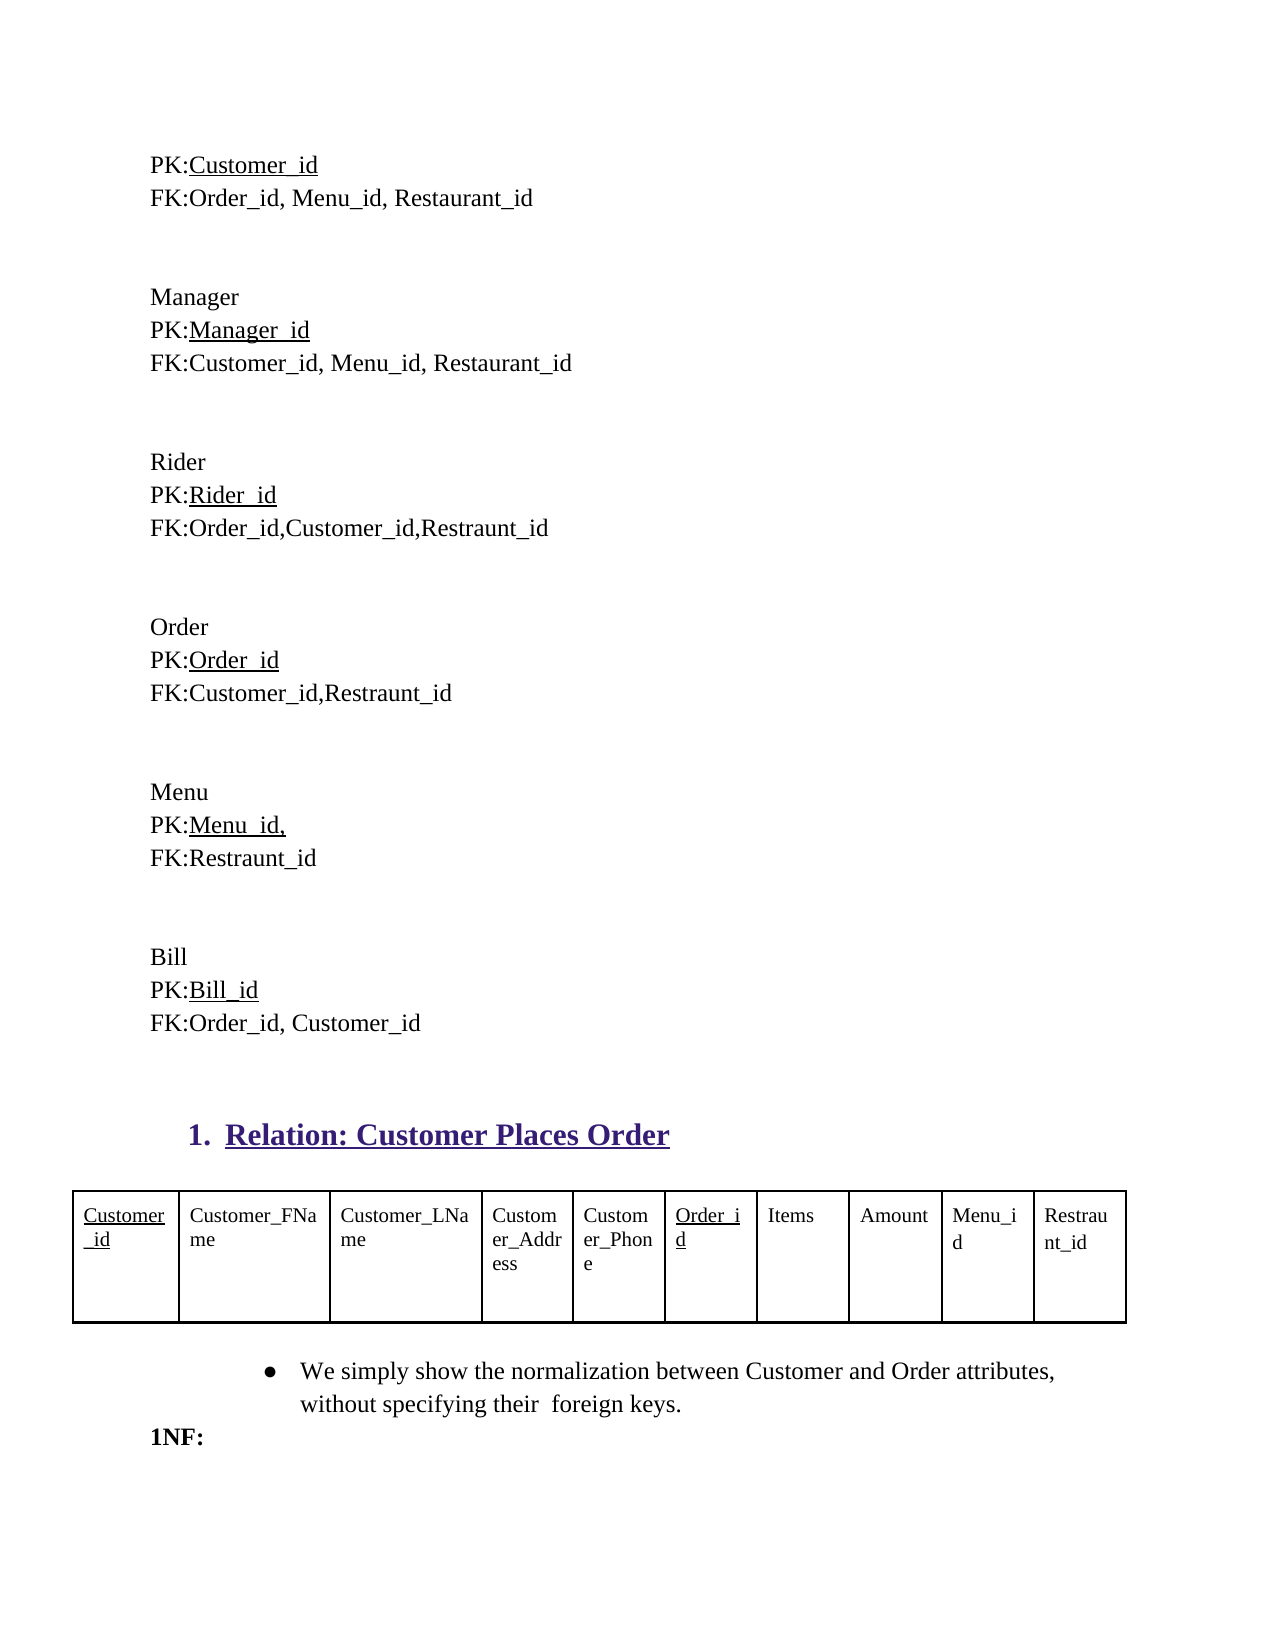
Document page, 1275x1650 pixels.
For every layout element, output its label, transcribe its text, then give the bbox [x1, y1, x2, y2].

table_header Customer_Phone [574, 1192, 664, 1321]
text Bill [150, 942, 1125, 971]
text 1NF: [150, 1422, 1125, 1451]
table_header Items [758, 1192, 848, 1321]
table_header Customer_LName [331, 1192, 481, 1321]
text FK:Restraunt_id [150, 843, 1125, 872]
table_header Customer_Address [483, 1192, 572, 1321]
text FK:Customer_id, Menu_id, Restaurant_id [150, 348, 1125, 377]
text Manager [150, 282, 1125, 311]
text Rider [150, 447, 1125, 476]
text FK:Order_id,Customer_id,Restraunt_id [150, 513, 1125, 542]
text FK:Order_id, Menu_id, Restaurant_id [150, 183, 1125, 212]
table_header Customer_id [74, 1192, 178, 1321]
text Menu [150, 777, 1125, 806]
table_header Customer_FName [180, 1192, 329, 1321]
text Order [150, 612, 1125, 641]
text PK:Customer_id [150, 150, 1125, 179]
table_header Menu_id [943, 1192, 1033, 1321]
text PK:Rider_id [150, 480, 1125, 509]
text PK:Menu_id, [150, 810, 1125, 839]
text PK:Order_id [150, 645, 1125, 674]
text FK:Order_id, Customer_id [150, 1008, 1125, 1037]
list We simply show the normalization between Customer and Order attributes, without specifying their foreign keys. [262, 1356, 1125, 1418]
table_header Amount [850, 1192, 941, 1321]
text FK:Customer_id,Restraunt_id [150, 678, 1125, 707]
table_header Order_id [666, 1192, 756, 1321]
table_header Restraunt_id [1035, 1192, 1125, 1321]
text PK:Manager_id [150, 315, 1125, 344]
list Relation: Customer Places Order [187, 1116, 1125, 1152]
text PK:Bill_id [150, 976, 1125, 1004]
